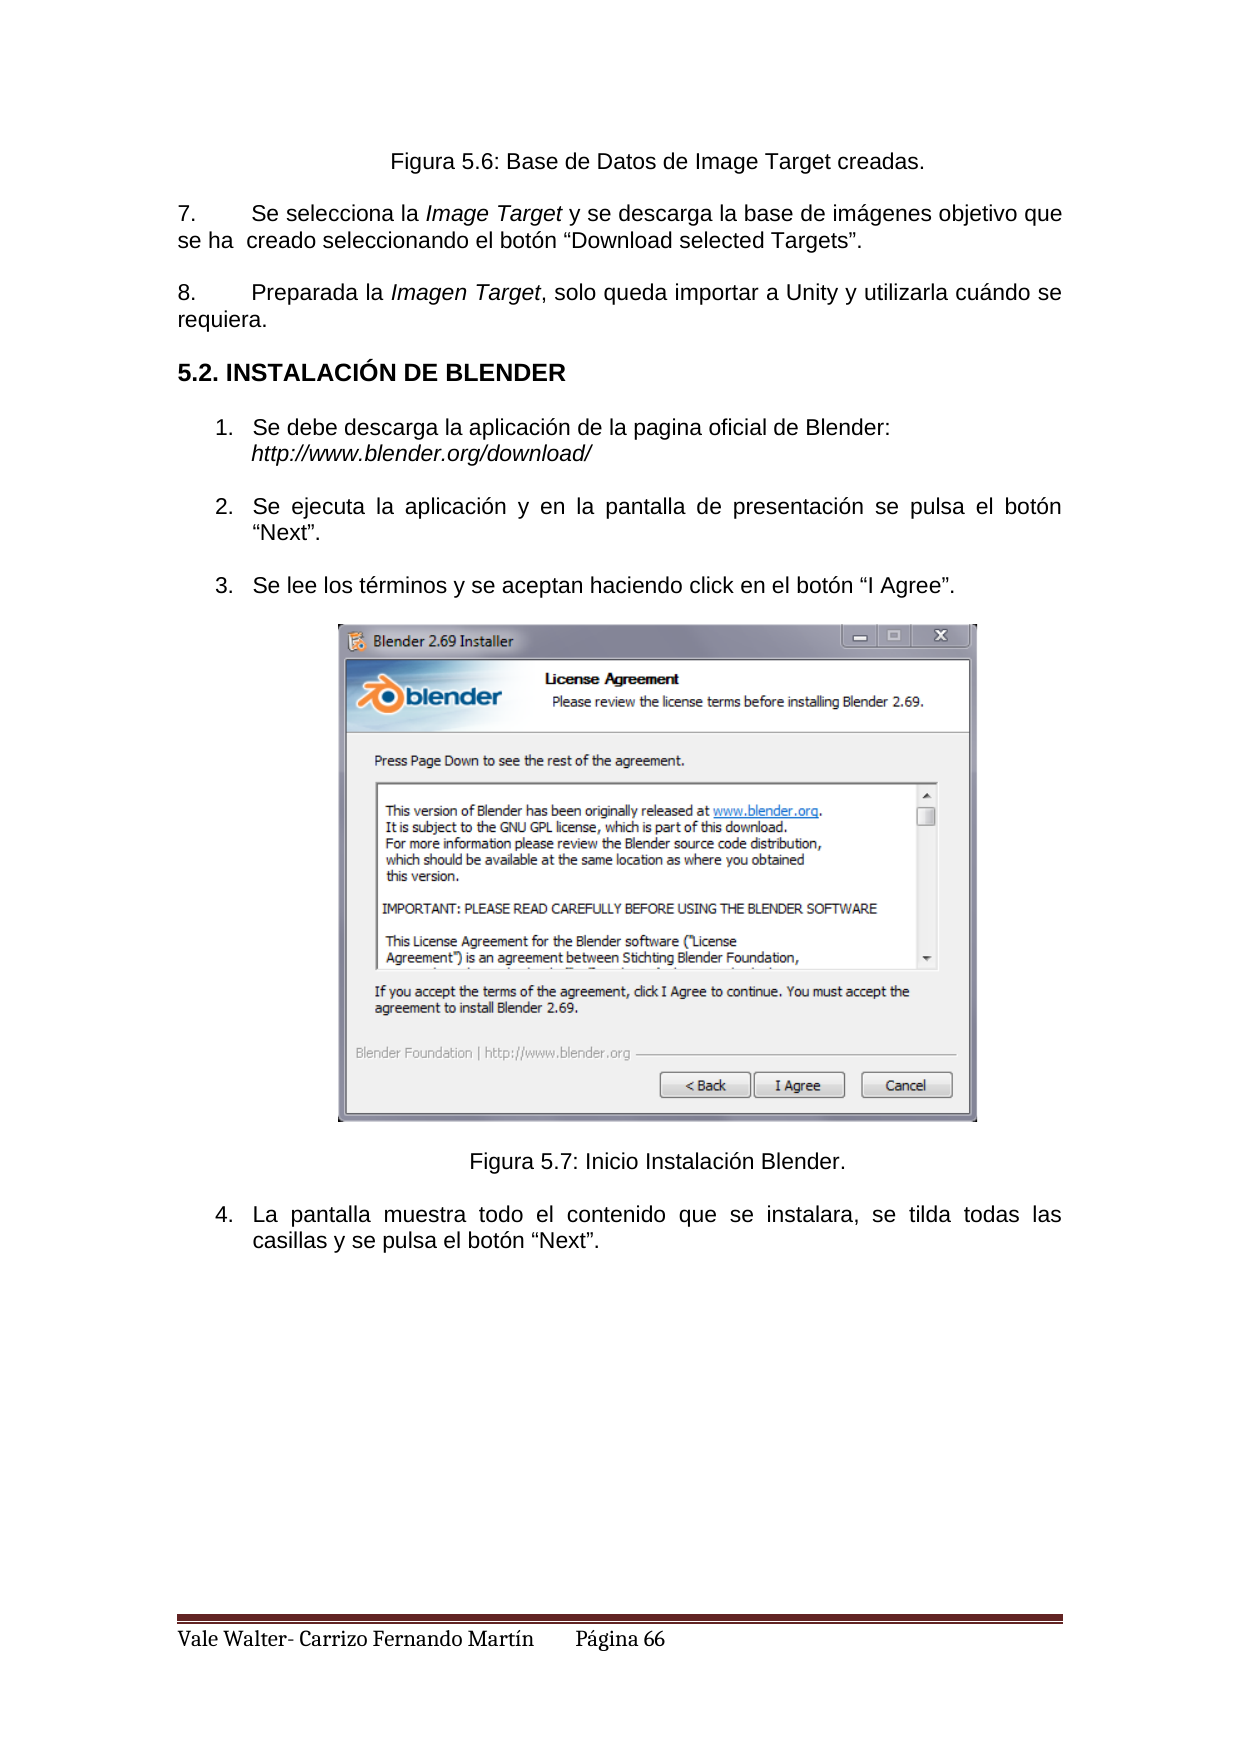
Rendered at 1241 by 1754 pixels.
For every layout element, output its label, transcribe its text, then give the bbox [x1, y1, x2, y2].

text Figura 5.6: Base de Datos de Image Target creadas. [252, 148, 1063, 174]
list Se selecciona la Image Target y se descarga la base de imágenes objetivo que se ha creado seleccionando el botón “Download selected Targets”. [177, 200, 1063, 253]
list La pantalla muestra todo el contenido que se instalara, se tilda todas las casillas y se pulsa el botón “Next”. [215, 1201, 1063, 1253]
text 5.2. INSTALACIÓN DE BLENDER [177, 358, 1063, 387]
picture [338, 624, 978, 1122]
list Se lee los términos y se aceptan haciendo click en el botón “I Agree”. [215, 572, 1063, 598]
list Se ejecuta la aplicación y en la pantalla de presentación se pulsa el botón “Next”. [215, 493, 1063, 545]
list Se debe descarga la aplicación de la pagina oficial de Blender: [215, 413, 1063, 440]
text http://www.blender.org/download/ [251, 440, 1063, 466]
text Figura 5.7: Inicio Instalación Blender. [252, 1148, 1063, 1174]
list Preparada la Imagen Target, solo queda importar a Unity y utilizarla cuándo se requiera. [177, 279, 1063, 332]
